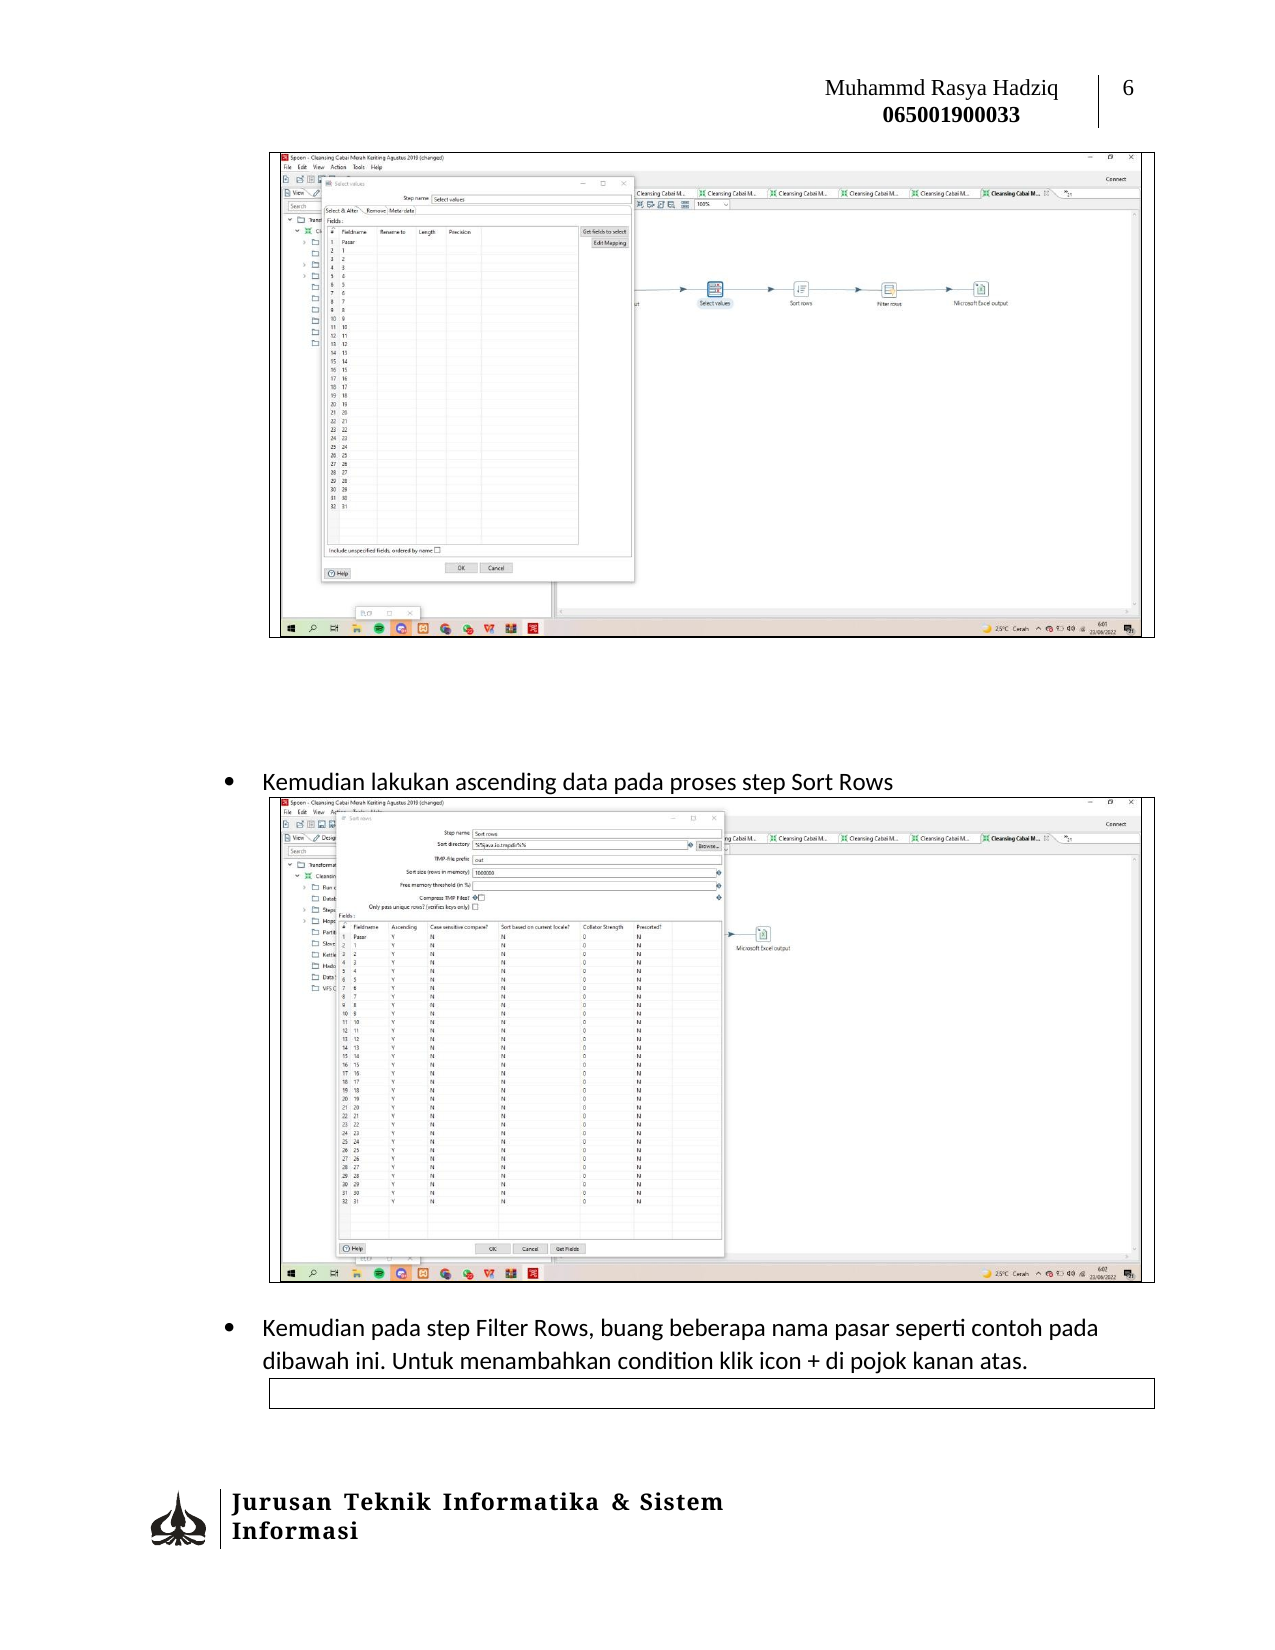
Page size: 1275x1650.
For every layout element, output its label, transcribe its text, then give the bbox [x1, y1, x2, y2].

list Kemudian pada step Filter Rows, buang beberapa nama pasar seperti contoh pada dibawah ini. Untuk menambahkan condition klik icon + di pojok kanan atas. [225, 1312, 1100, 1375]
list Kemudian lakukan ascending data pada proses step Sort Rows [225, 766, 1148, 797]
picture [281, 798, 1141, 1281]
picture [281, 153, 1141, 636]
